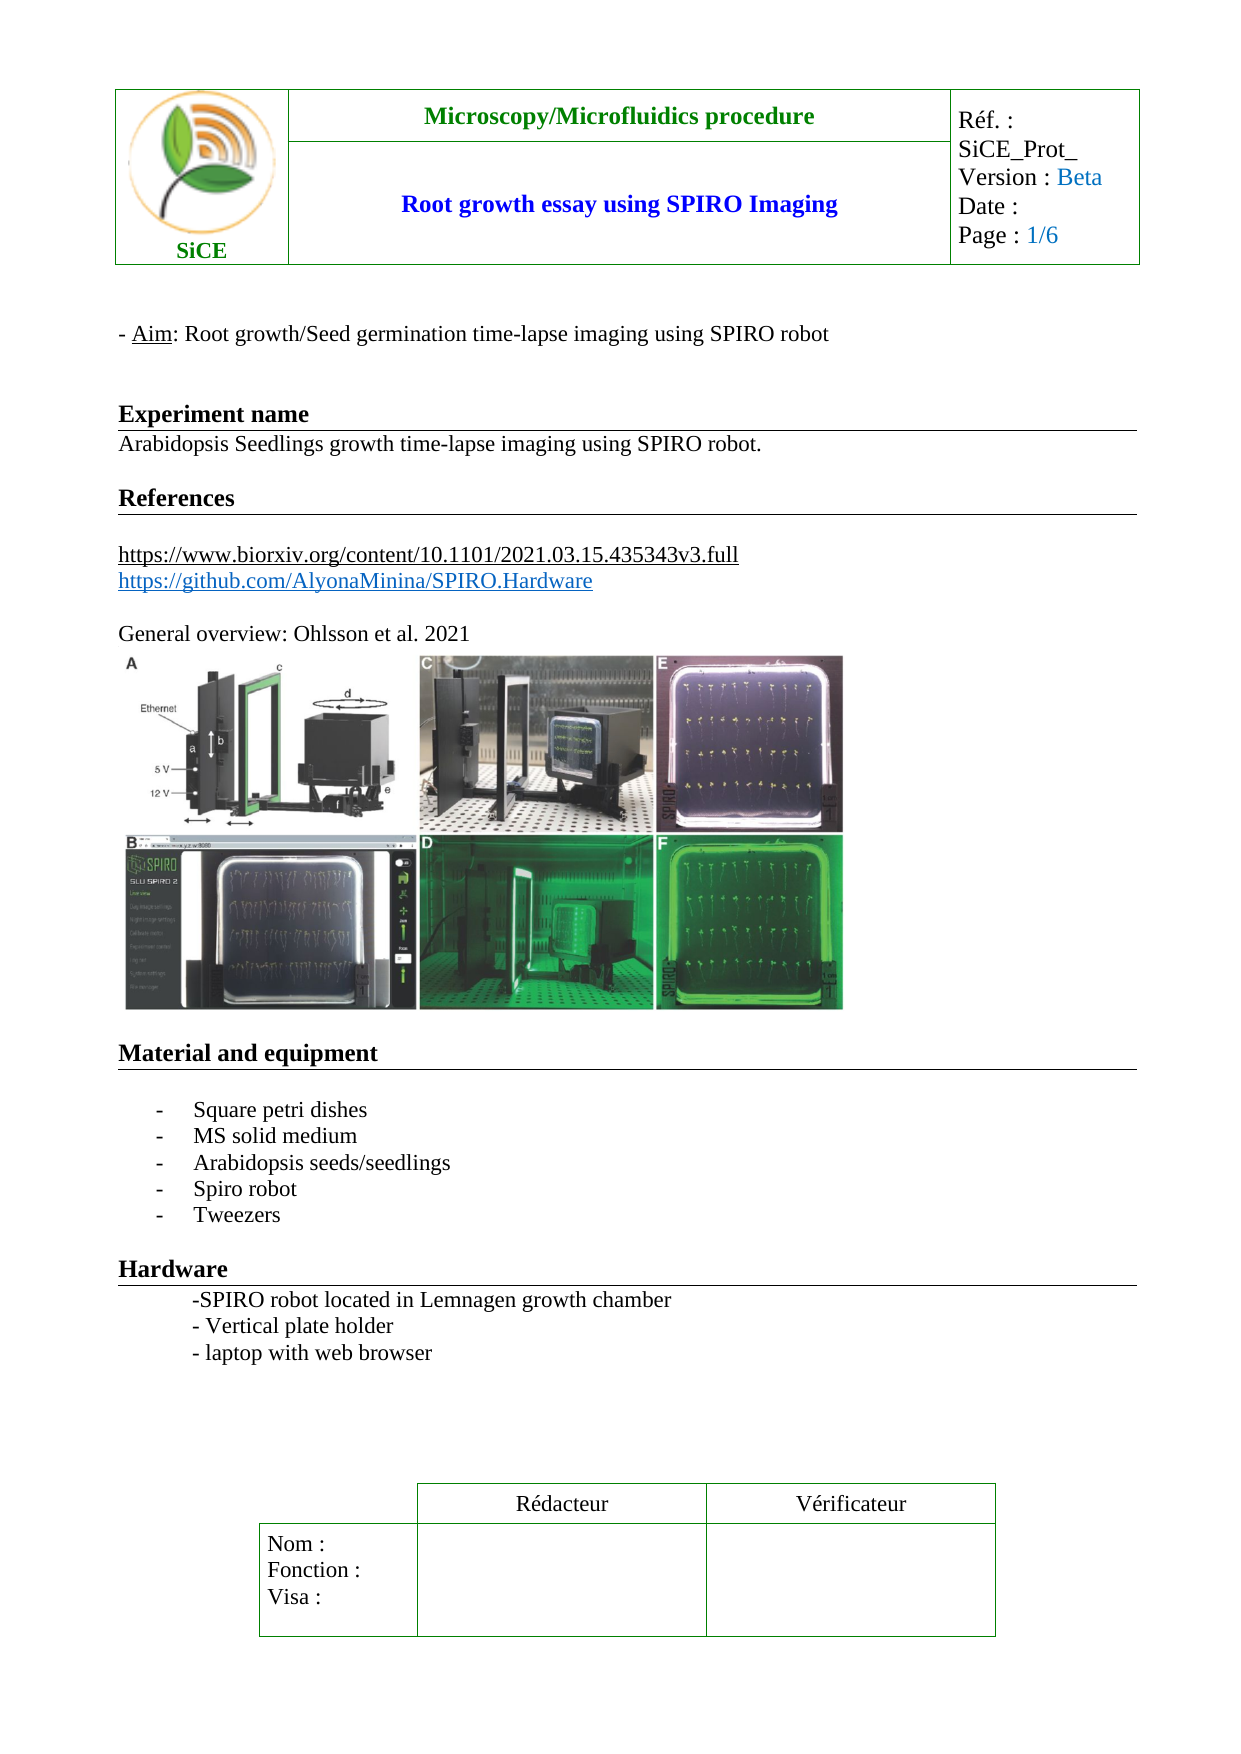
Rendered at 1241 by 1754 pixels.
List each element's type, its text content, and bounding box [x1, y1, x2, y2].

text Arabidopsis Seedlings growth time-lapse imaging using SPIRO robot. [118, 431, 1137, 457]
text Hardware [118, 1254, 1137, 1285]
text -SPIRO robot located in Lemnagen growth chamber [118, 1286, 1137, 1312]
text References [118, 483, 1137, 514]
list Square petri dishes [156, 1096, 1137, 1122]
list MS solid medium [156, 1122, 1137, 1149]
text Material and equipment [118, 1038, 1137, 1069]
picture [118, 646, 847, 1012]
text - Aim: Root growth/Seed germination time-lapse imaging using SPIRO robot [118, 320, 1137, 346]
picture [127, 89, 276, 238]
text https://www.biorxiv.org/content/10.1101/2021.03.15.435343v3.full [118, 541, 1137, 567]
text - Vertical plate holder [118, 1312, 1137, 1339]
text https://github.com/AlyonaMinina/SPIRO.Hardware [118, 567, 1137, 594]
text Experiment name [118, 399, 1137, 430]
text - laptop with web browser [118, 1339, 1137, 1365]
list Arabidopsis seeds/seedlings [156, 1149, 1137, 1175]
list Spiro robot [156, 1175, 1137, 1202]
list Tweezers [156, 1202, 1137, 1228]
text General overview: Ohlsson et al. 2021 [118, 620, 1137, 646]
